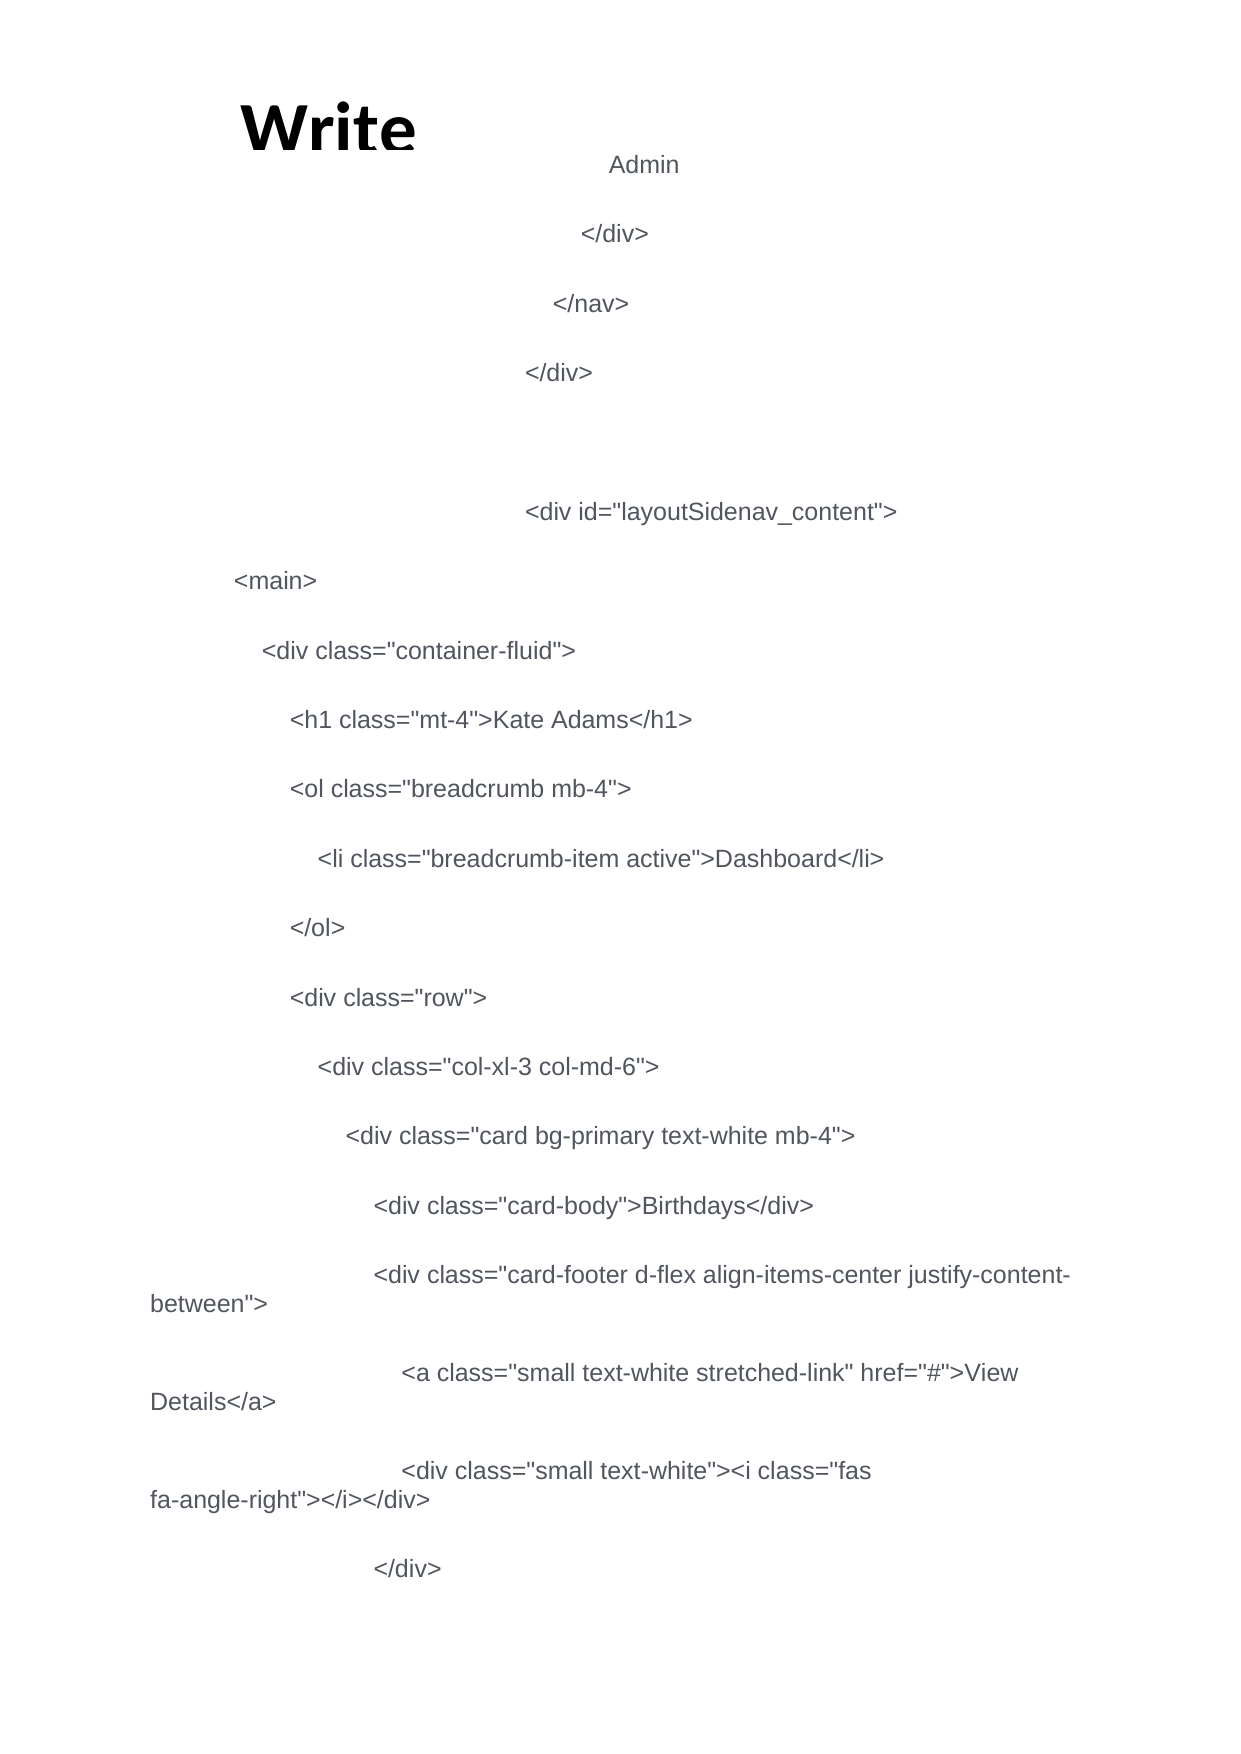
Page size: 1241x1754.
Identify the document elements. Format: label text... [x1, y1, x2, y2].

text <main> [150, 566, 1090, 595]
text Admin [150, 150, 1090, 179]
text <li class="breadcrumb-item active">Dashboard</li> [150, 844, 1090, 872]
text <div class="row"> [150, 982, 1090, 1011]
text <div class="card-footer d-flex align-items-center justify-content-between"> [150, 1260, 1090, 1317]
text <a class="small text-white stretched-link" href="#">View Details</a> [150, 1358, 1090, 1416]
text </div> [150, 358, 1090, 387]
text </ol> [150, 913, 1090, 942]
text </nav> [150, 289, 1090, 317]
text <div class="container-fluid"> [150, 636, 1090, 664]
text </div> [150, 219, 1090, 248]
text <div class="card bg-primary text-white mb-4"> [150, 1121, 1090, 1150]
text <div id="layoutSidenav_content"> [150, 497, 1090, 526]
text <div class="col-xl-3 col-md-6"> [150, 1052, 1090, 1081]
text </div> [150, 1554, 1090, 1583]
text <div class="small text-white"><i class="fas fa-angle-right"></i></div> [150, 1456, 1090, 1514]
text <h1 class="mt-4">Kate Adams</h1> [150, 705, 1090, 734]
text <ol class="breadcrumb mb-4"> [150, 774, 1090, 803]
text <div class="card-body">Birthdays</div> [150, 1191, 1090, 1219]
